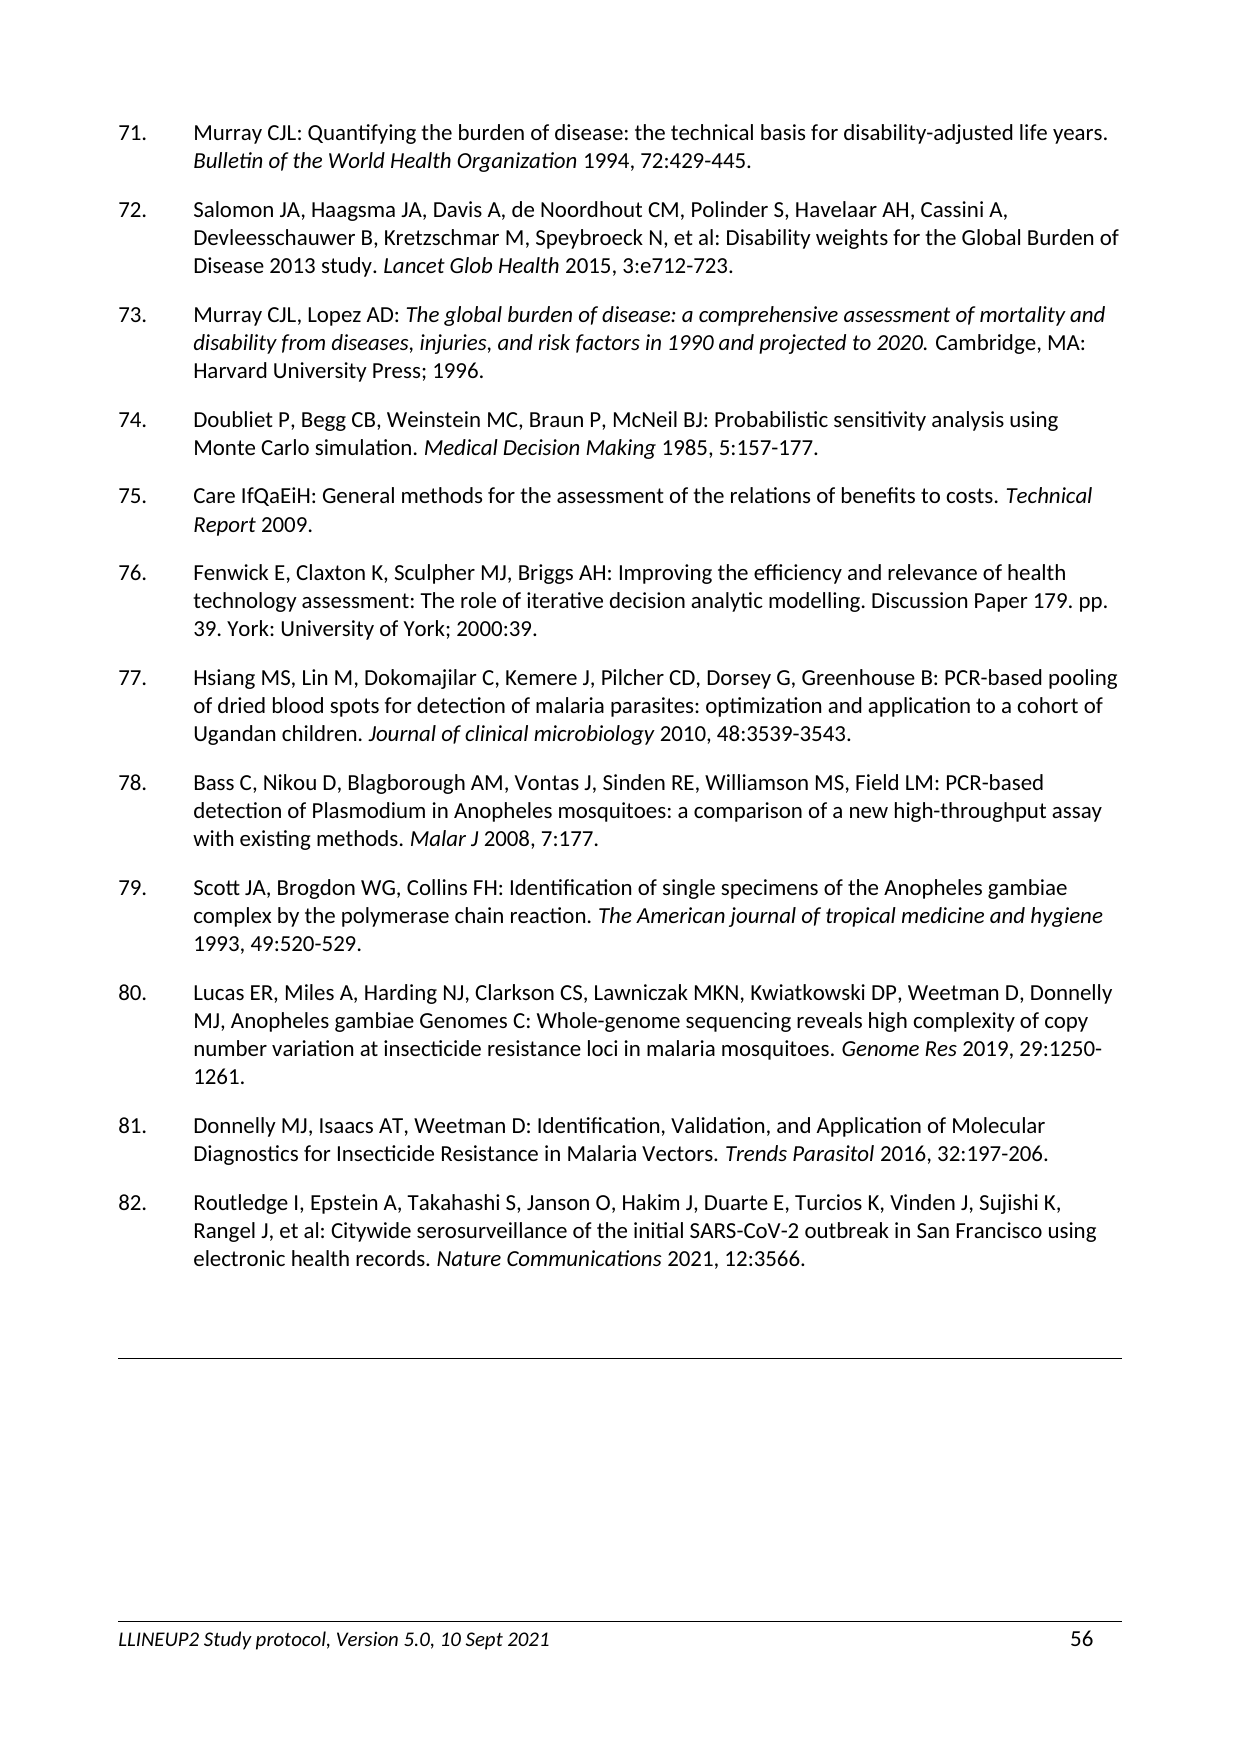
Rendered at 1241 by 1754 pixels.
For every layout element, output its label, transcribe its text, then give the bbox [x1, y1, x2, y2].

text 81. Donnelly MJ, Isaacs AT, Weetman D: Identification, Validation, and Application of Molecular Diagnostics for Insecticide Resistance in Malaria Vectors. Trends Parasitol 2016, 32:197-206. [118, 1111, 1122, 1167]
text 78. Bass C, Nikou D, Blagborough AM, Vontas J, Sinden RE, Williamson MS, Field LM: PCR-based detection of Plasmodium in Anopheles mosquitoes: a comparison of a new high-throughput assay with existing methods. Malar J 2008, 7:177. [118, 768, 1122, 852]
text 80. Lucas ER, Miles A, Harding NJ, Clarkson CS, Lawniczak MKN, Kwiatkowski DP, Weetman D, Donnelly MJ, Anopheles gambiae Genomes C: Whole-genome sequencing reveals high complexity of copy number variation at insecticide resistance loci in malaria mosquitoes. Genome Res 2019, 29:1250-1261. [118, 978, 1122, 1090]
text 72. Salomon JA, Haagsma JA, Davis A, de Noordhout CM, Polinder S, Havelaar AH, Cassini A, Devleesschauwer B, Kretzschmar M, Speybroeck N, et al: Disability weights for the Global Burden of Disease 2013 study. Lancet Glob Health 2015, 3:e712-723. [118, 195, 1122, 279]
text 75. Care IfQaEiH: General methods for the assessment of the relations of benefits to costs. Technical Report 2009. [118, 482, 1122, 538]
text 73. Murray CJL, Lopez AD: The global burden of disease: a comprehensive assessment of mortality and disability from diseases, injuries, and risk factors in 1990 and projected to 2020. Cambridge, MA: Harvard University Press; 1996. [118, 300, 1122, 384]
text 71. Murray CJL: Quantifying the burden of disease: the technical basis for disability-adjusted life years. Bulletin of the World Health Organization 1994, 72:429-445. [118, 118, 1122, 174]
text 74. Doubliet P, Begg CB, Weinstein MC, Braun P, McNeil BJ: Probabilistic sensitivity analysis using Monte Carlo simulation. Medical Decision Making 1985, 5:157-177. [118, 405, 1122, 461]
text 79. Scott JA, Brogdon WG, Collins FH: Identification of single specimens of the Anopheles gambiae complex by the polymerase chain reaction. The American journal of tropical medicine and hygiene 1993, 49:520-529. [118, 873, 1122, 957]
text 82. Routledge I, Epstein A, Takahashi S, Janson O, Hakim J, Duarte E, Turcios K, Vinden J, Sujishi K, Rangel J, et al: Citywide serosurveillance of the initial SARS-CoV-2 outbreak in San Francisco using electronic health records. Nature Communications 2021, 12:3566. [118, 1188, 1122, 1272]
text 77. Hsiang MS, Lin M, Dokomajilar C, Kemere J, Pilcher CD, Dorsey G, Greenhouse B: PCR-based pooling of dried blood spots for detection of malaria parasites: optimization and application to a cohort of Ugandan children. Journal of clinical microbiology 2010, 48:3539-3543. [118, 663, 1122, 747]
text 76. Fenwick E, Claxton K, Sculpher MJ, Briggs AH: Improving the efficiency and relevance of health technology assessment: The role of iterative decision analytic modelling. Discussion Paper 179. pp. 39. York: University of York; 2000:39. [118, 558, 1122, 643]
